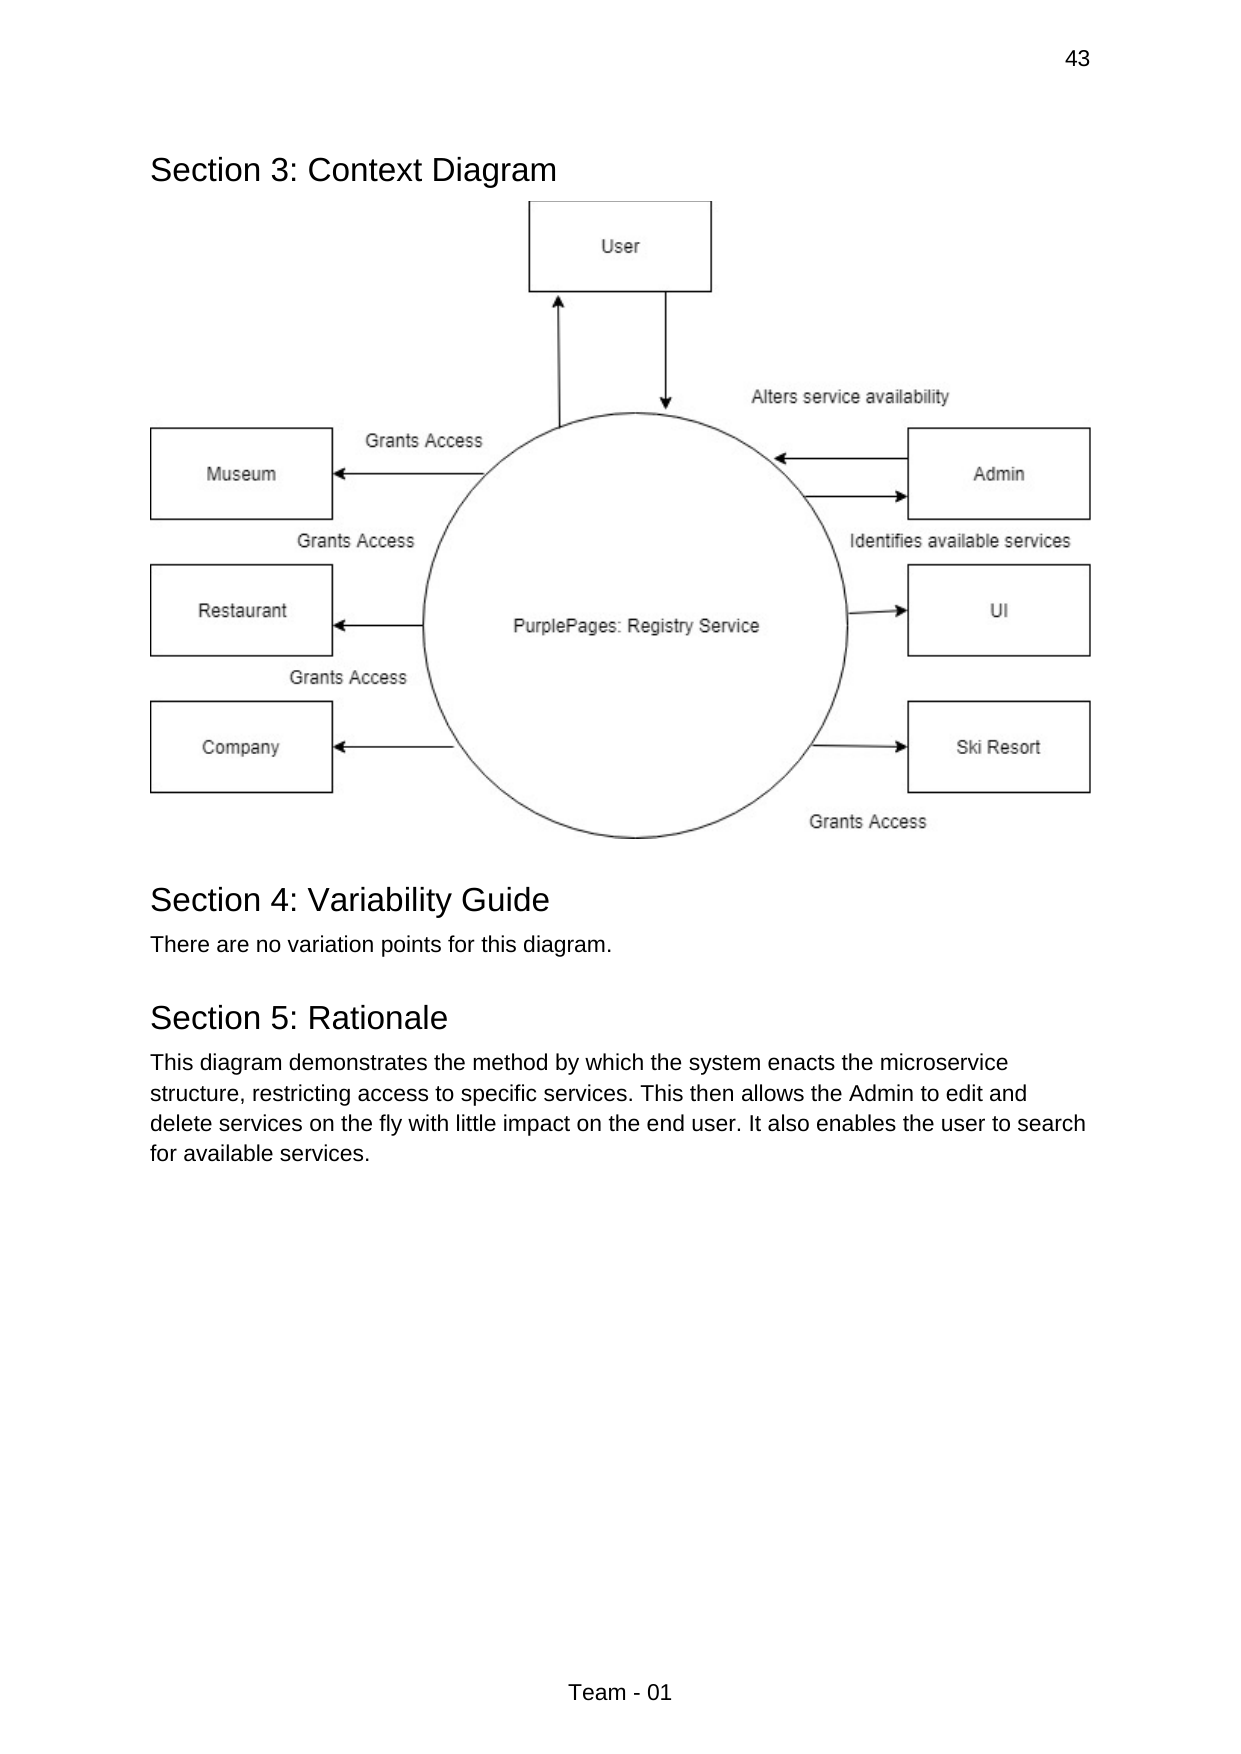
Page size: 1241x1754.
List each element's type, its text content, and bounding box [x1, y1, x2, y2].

text There are no variation points for this diagram. [150, 931, 1090, 957]
subtitle Section 3: Context Diagram [150, 150, 1090, 188]
text This diagram demonstrates the method by which the system enacts the microservice structure, restricting access to specific services. This then allows the Admin to edit and delete services on the fly with little impact on the end user. It also enables the user to search for available services. [150, 1049, 1090, 1166]
subtitle Section 5: Rationale [150, 998, 1090, 1037]
subtitle Section 4: Variability Guide [150, 880, 1090, 918]
picture [150, 201, 1091, 839]
